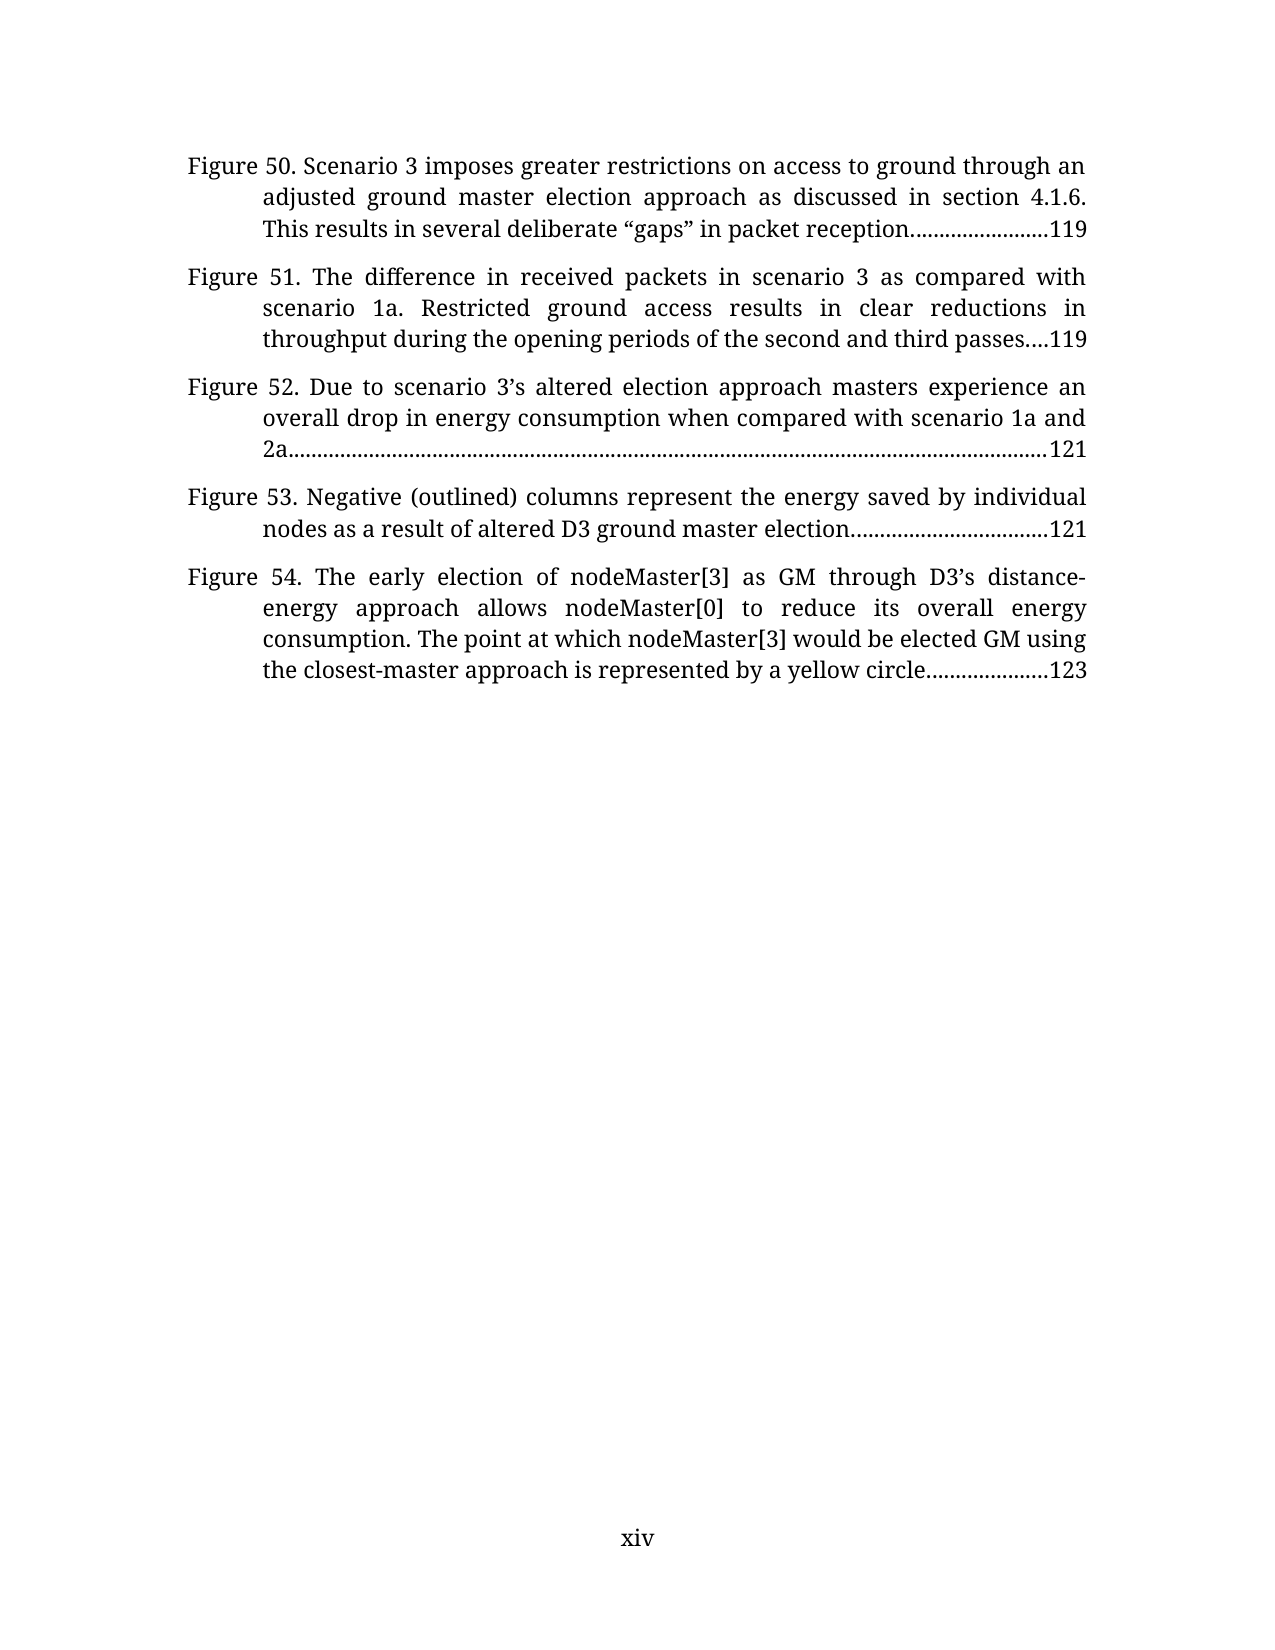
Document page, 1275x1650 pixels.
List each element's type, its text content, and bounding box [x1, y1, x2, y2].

text Figure 51. The difference in received packets in scenario 3 as compared with scenario 1a. Restricted ground access results in clear reductions in throughput during the opening periods of the second and third passes. 119 [187, 260, 1087, 354]
text Figure 53. Negative (outlined) columns represent the energy saved by individual nodes as a result of altered D3 ground master election. 121 [187, 481, 1087, 544]
text Figure 52. Due to scenario 3’s altered election approach masters experience an overall drop in energy consumption when compared with scenario 1a and 2a. 121 [187, 371, 1087, 464]
text Figure 50. Scenario 3 imposes greater restrictions on access to ground through an adjusted ground master election approach as discussed in section 4.1.6. This results in several deliberate “gaps” in packet reception. 119 [187, 150, 1087, 244]
text Figure 54. The early election of nodeMaster[3] as GM through D3’s distance-energy approach allows nodeMaster[0] to reduce its overall energy consumption. The point at which nodeMaster[3] would be elected GM using the closest-master approach is represented by a yellow circle. 123 [187, 560, 1087, 685]
